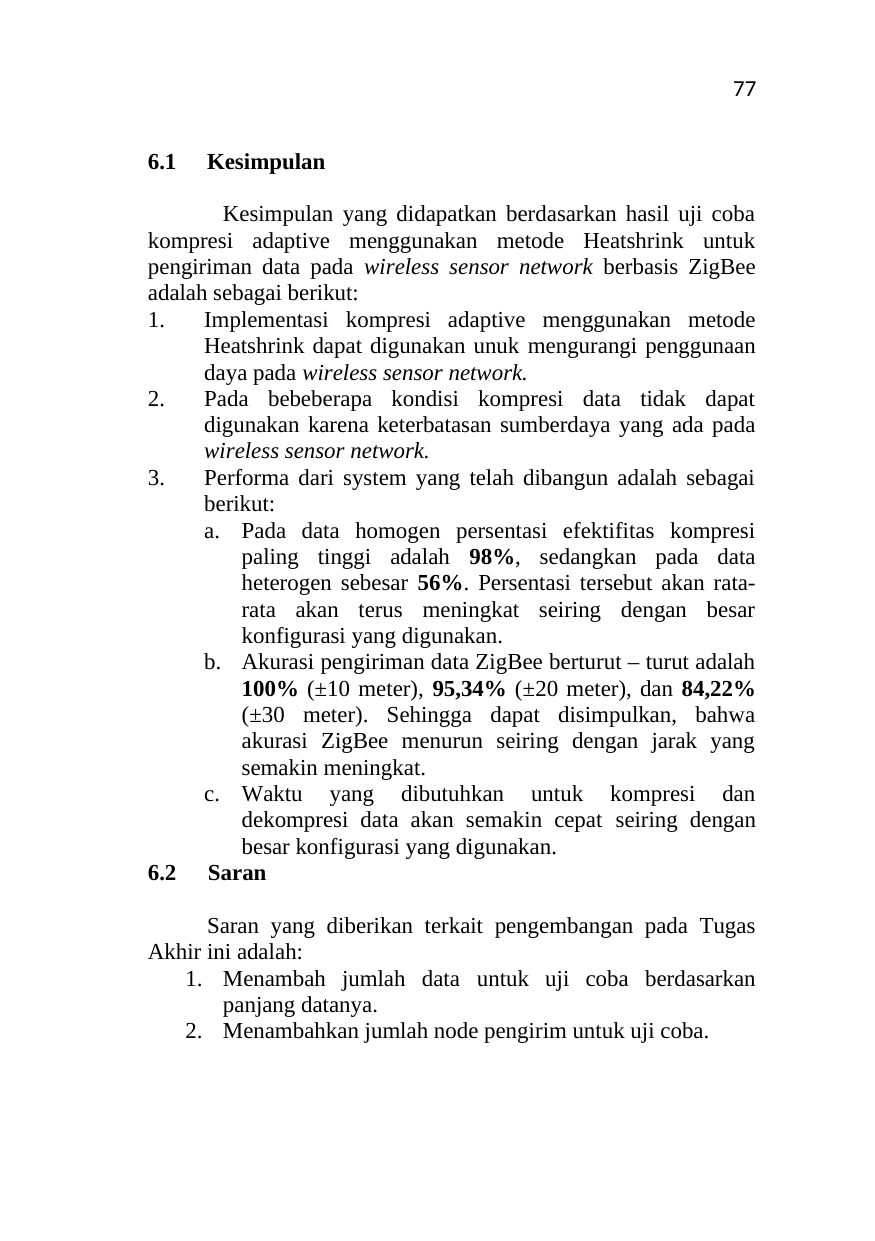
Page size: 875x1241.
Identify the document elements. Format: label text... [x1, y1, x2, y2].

list Akurasi pengiriman data ZigBee berturut – turut adalah 100% (±10 meter), 95,34% (±20 meter), dan 84,22% (±30 meter). Sehingga dapat disimpulkan, bahwa akurasi ZigBee menurun seiring dengan jarak yang semakin meningkat. [204, 648, 756, 780]
list Pada data homogen persentasi efektifitas kompresi paling tinggi adalah 98%, sedangkan pada data heterogen sebesar 56%. Persentasi tersebut akan rata-rata akan terus meningkat seiring dengan besar konfigurasi yang digunakan. [204, 517, 756, 648]
list Menambah jumlah data untuk uji coba berdasarkan panjang datanya. [185, 965, 756, 1017]
list Implementasi kompresi adaptive menggunakan metode Heatshrink dapat digunakan unuk mengurangi penggunaan daya pada wireless sensor network. [148, 306, 756, 385]
text Kesimpulan yang didapatkan berdasarkan hasil uji coba kompresi adaptive menggunakan metode Heatshrink untuk pengiriman data pada wireless sensor network berbasis ZigBee adalah sebagai berikut: [148, 200, 756, 306]
list Waktu yang dibutuhkan untuk kompresi dan dekompresi data akan semakin cepat seiring dengan besar konfigurasi yang digunakan. [204, 780, 756, 859]
list Pada bebeberapa kondisi kompresi data tidak dapat digunakan karena keterbatasan sumberdaya yang ada pada wireless sensor network. [148, 385, 756, 464]
text Saran yang diberikan terkait pengembangan pada Tugas Akhir ini adalah: [148, 912, 756, 965]
subtitle Kesimpulan [148, 148, 756, 174]
list Performa dari system yang telah dibangun adalah sebagai berikut: [148, 464, 756, 517]
list Menambahkan jumlah node pengirim untuk uji coba. [185, 1017, 756, 1044]
subtitle Saran [148, 859, 756, 886]
